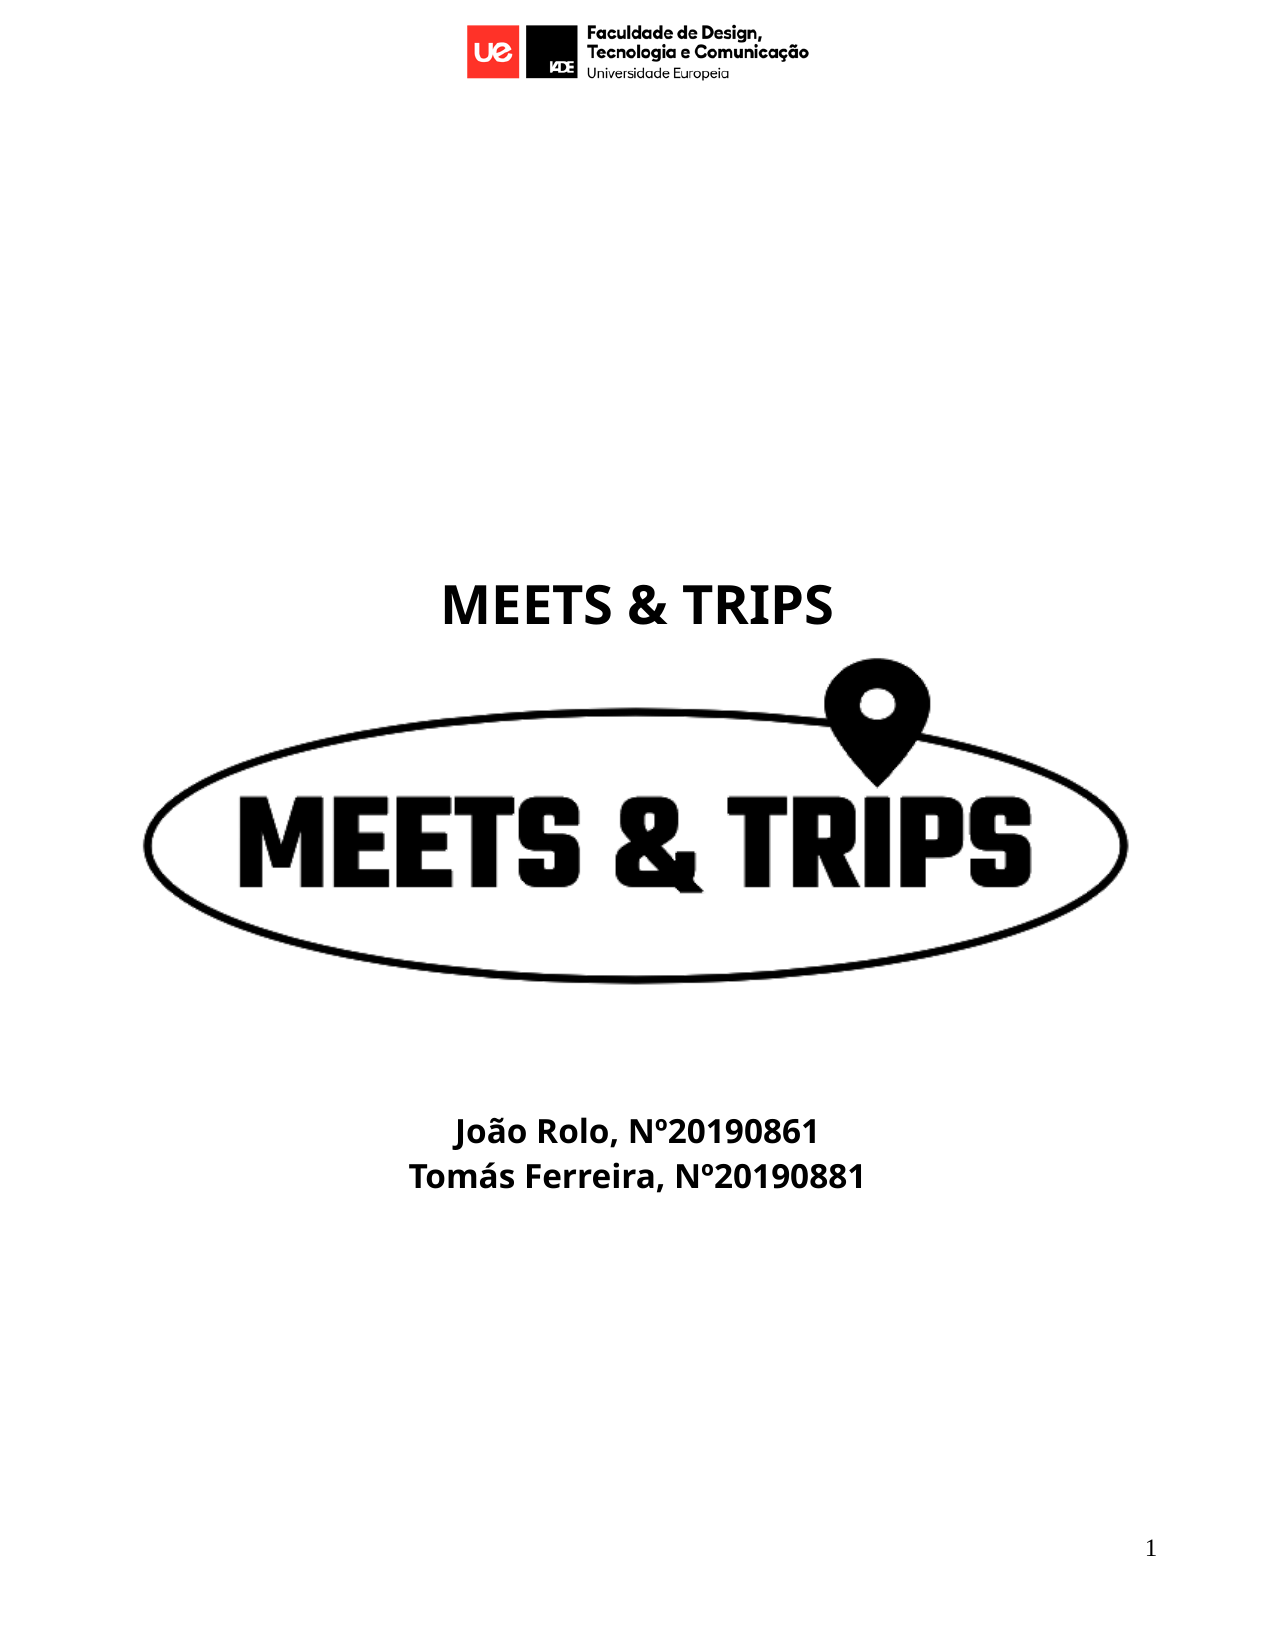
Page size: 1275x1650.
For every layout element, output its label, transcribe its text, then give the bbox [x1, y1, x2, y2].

text MEETS & TRIPS [118, 566, 1157, 640]
picture [440, 5, 835, 100]
text Tomás Ferreira, Nº20190881 [118, 1153, 1157, 1198]
text João Rolo, Nº20190861 [118, 1107, 1157, 1153]
picture [118, 640, 1157, 1034]
